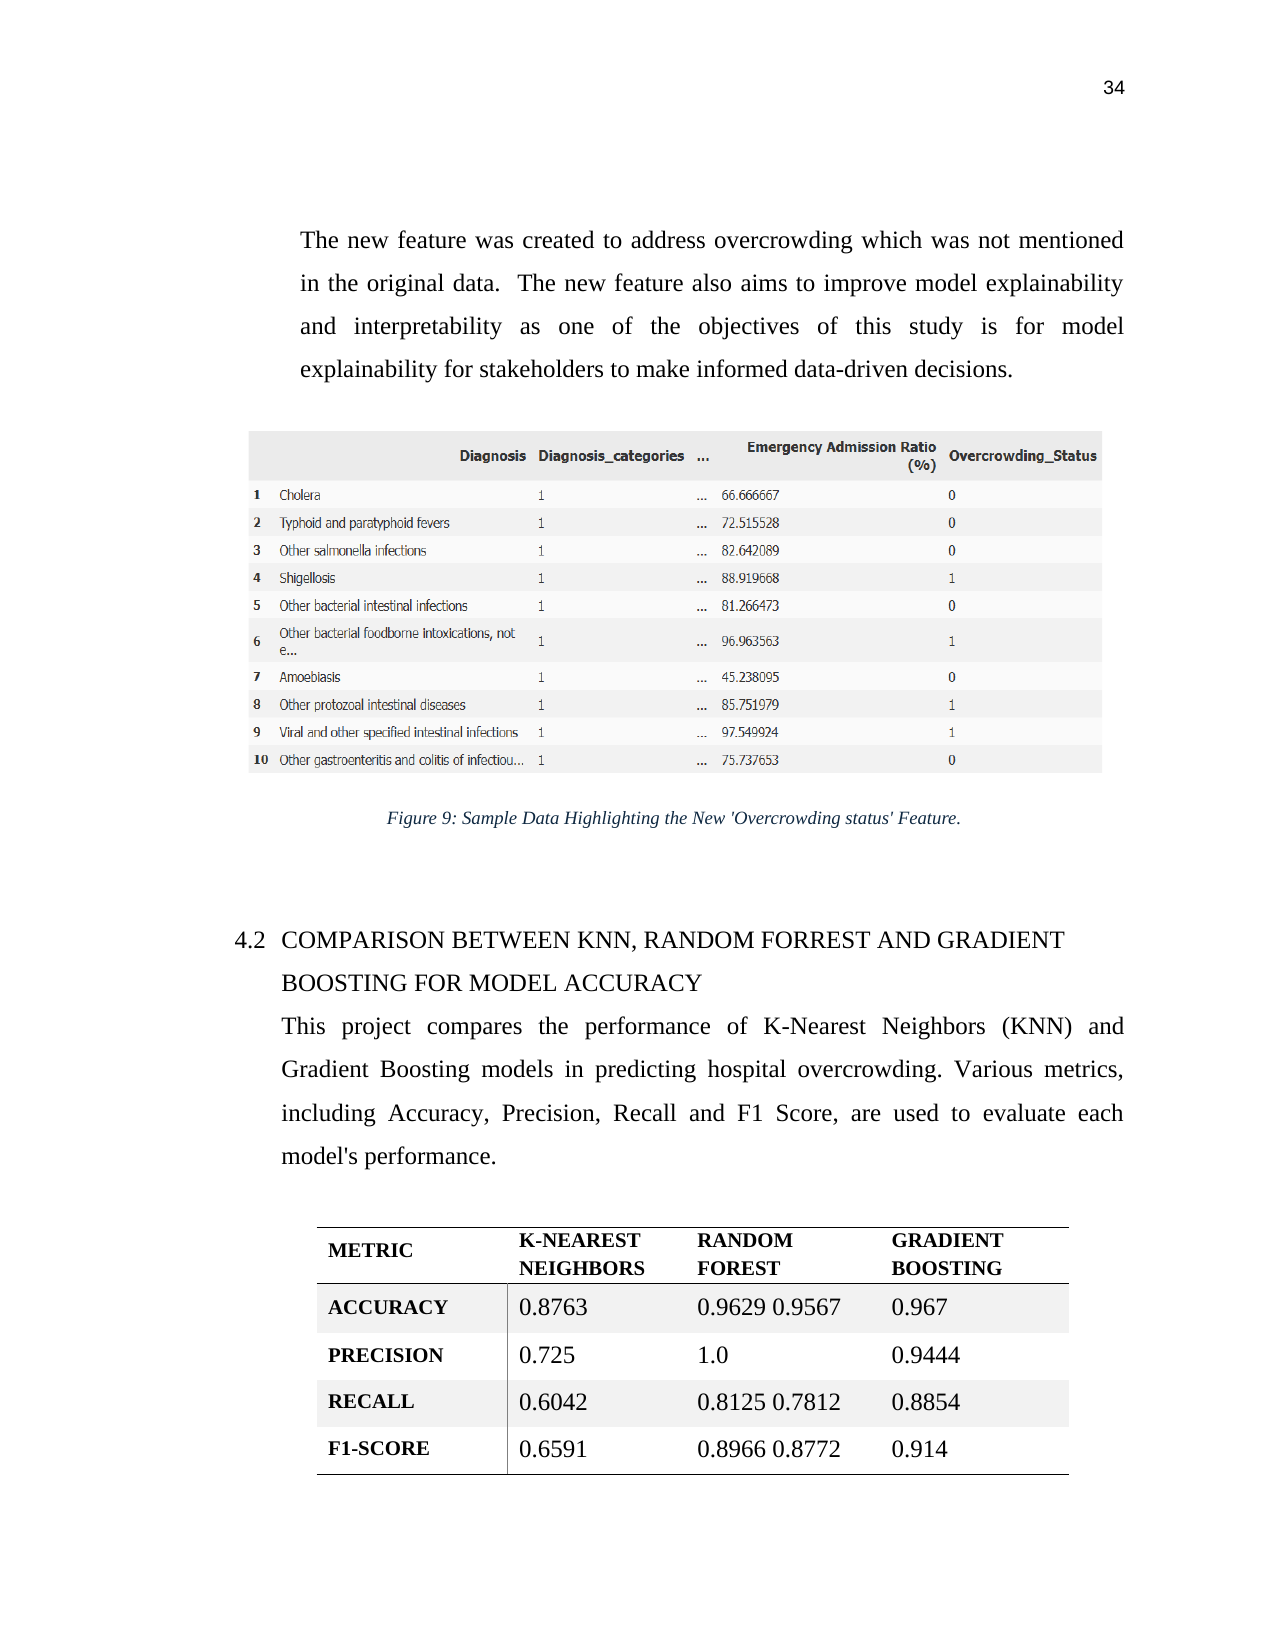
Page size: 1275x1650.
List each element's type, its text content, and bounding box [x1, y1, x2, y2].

list COMPARISON BETWEEN KNN, RANDOM FORREST AND GRADIENT BOOSTING FOR MODEL ACCURACY [234, 925, 1125, 997]
table_cell 1.0 [686, 1333, 880, 1380]
picture [248, 430, 1103, 774]
table_cell 0.967 [880, 1284, 1069, 1333]
table_cell 0.9629 0.9567 [686, 1284, 880, 1333]
table_cell 0.9444 [880, 1333, 1069, 1380]
table_header METRIC [317, 1228, 508, 1283]
text This project compares the performance of K-Nearest Neighbors (KNN) and Gradient Boosting models in predicting hospital overcrowding. Various metrics, including Accuracy, Precision, Recall and F1 Score, are used to evaluate each model's performance. [281, 1011, 1125, 1169]
table_header K-NEAREST NEIGHBORS [508, 1228, 686, 1283]
table_cell F1-SCORE [317, 1427, 507, 1473]
text The new feature was created to address overcrowding which was not mentioned in the original data. The new feature also aims to improve model explainability and interpretability as one of the objectives of this study is for model explainability for stakeholders to make informed data-driven decisions. [300, 225, 1125, 383]
table_cell ACCURACY [317, 1284, 507, 1333]
table_cell RECALL [317, 1380, 507, 1427]
table_cell 0.8763 [508, 1284, 686, 1333]
table_header GRADIENT BOOSTING [880, 1228, 1069, 1283]
table_header RANDOM FOREST [686, 1228, 880, 1283]
table_cell 0.6591 [508, 1427, 686, 1473]
table_cell 0.8966 0.8772 [686, 1427, 880, 1473]
table_cell 0.725 [508, 1333, 686, 1380]
table_cell 0.6042 [508, 1380, 686, 1427]
table_cell 0.914 [880, 1427, 1069, 1473]
table_cell 0.8125 0.7812 [686, 1380, 880, 1427]
table_cell PRECISION [317, 1333, 507, 1380]
table_cell 0.8854 [880, 1380, 1069, 1427]
